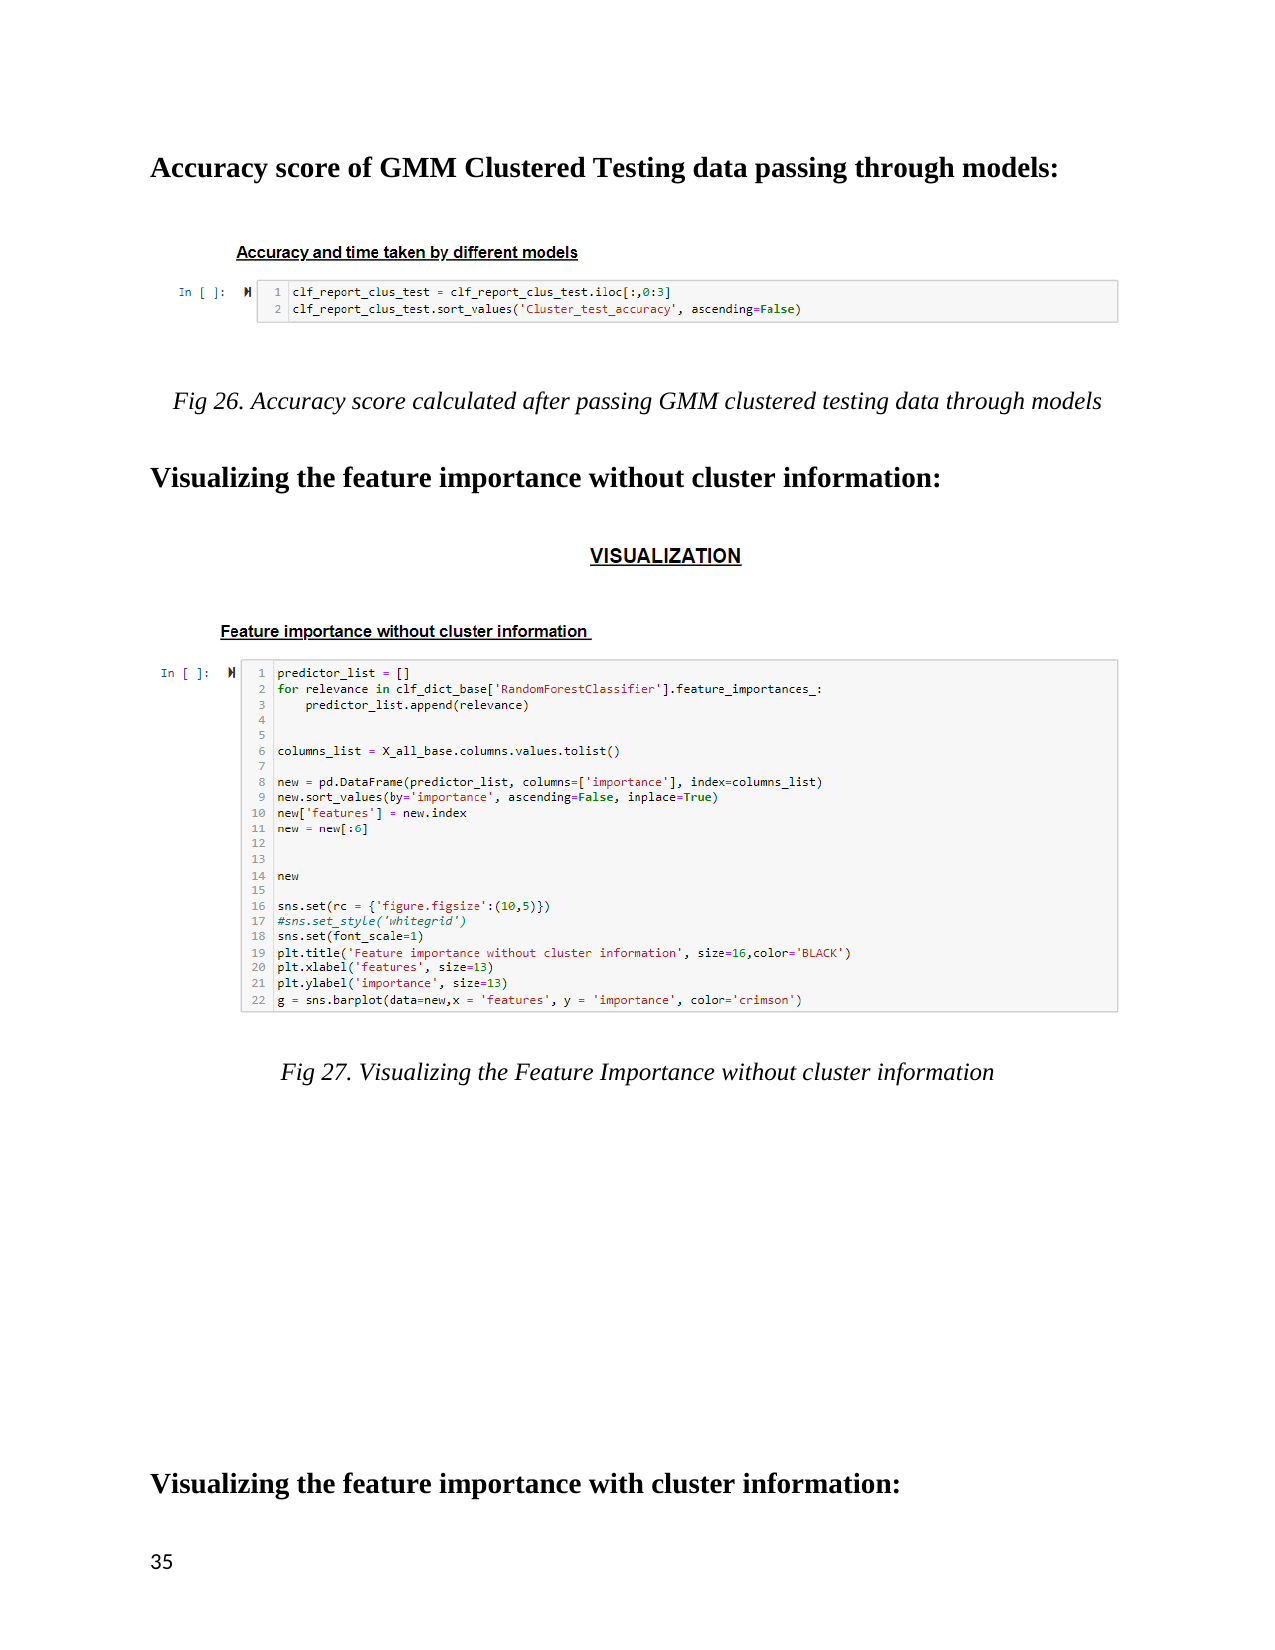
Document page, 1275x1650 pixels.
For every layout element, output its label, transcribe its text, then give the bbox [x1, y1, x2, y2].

picture [150, 233, 1125, 342]
text Accuracy score of GMM Clustered Testing data passing through models: [150, 150, 1125, 183]
text Fig 27. Visualizing the Feature Importance without cluster information [150, 1057, 1125, 1086]
text Visualizing the feature importance with cluster information: [150, 1466, 1125, 1500]
text Visualizing the feature importance without cluster information: [150, 460, 1125, 494]
picture [150, 543, 1125, 1013]
text Fig 26. Accuracy score calculated after passing GMM clustered testing data through models [150, 386, 1125, 415]
